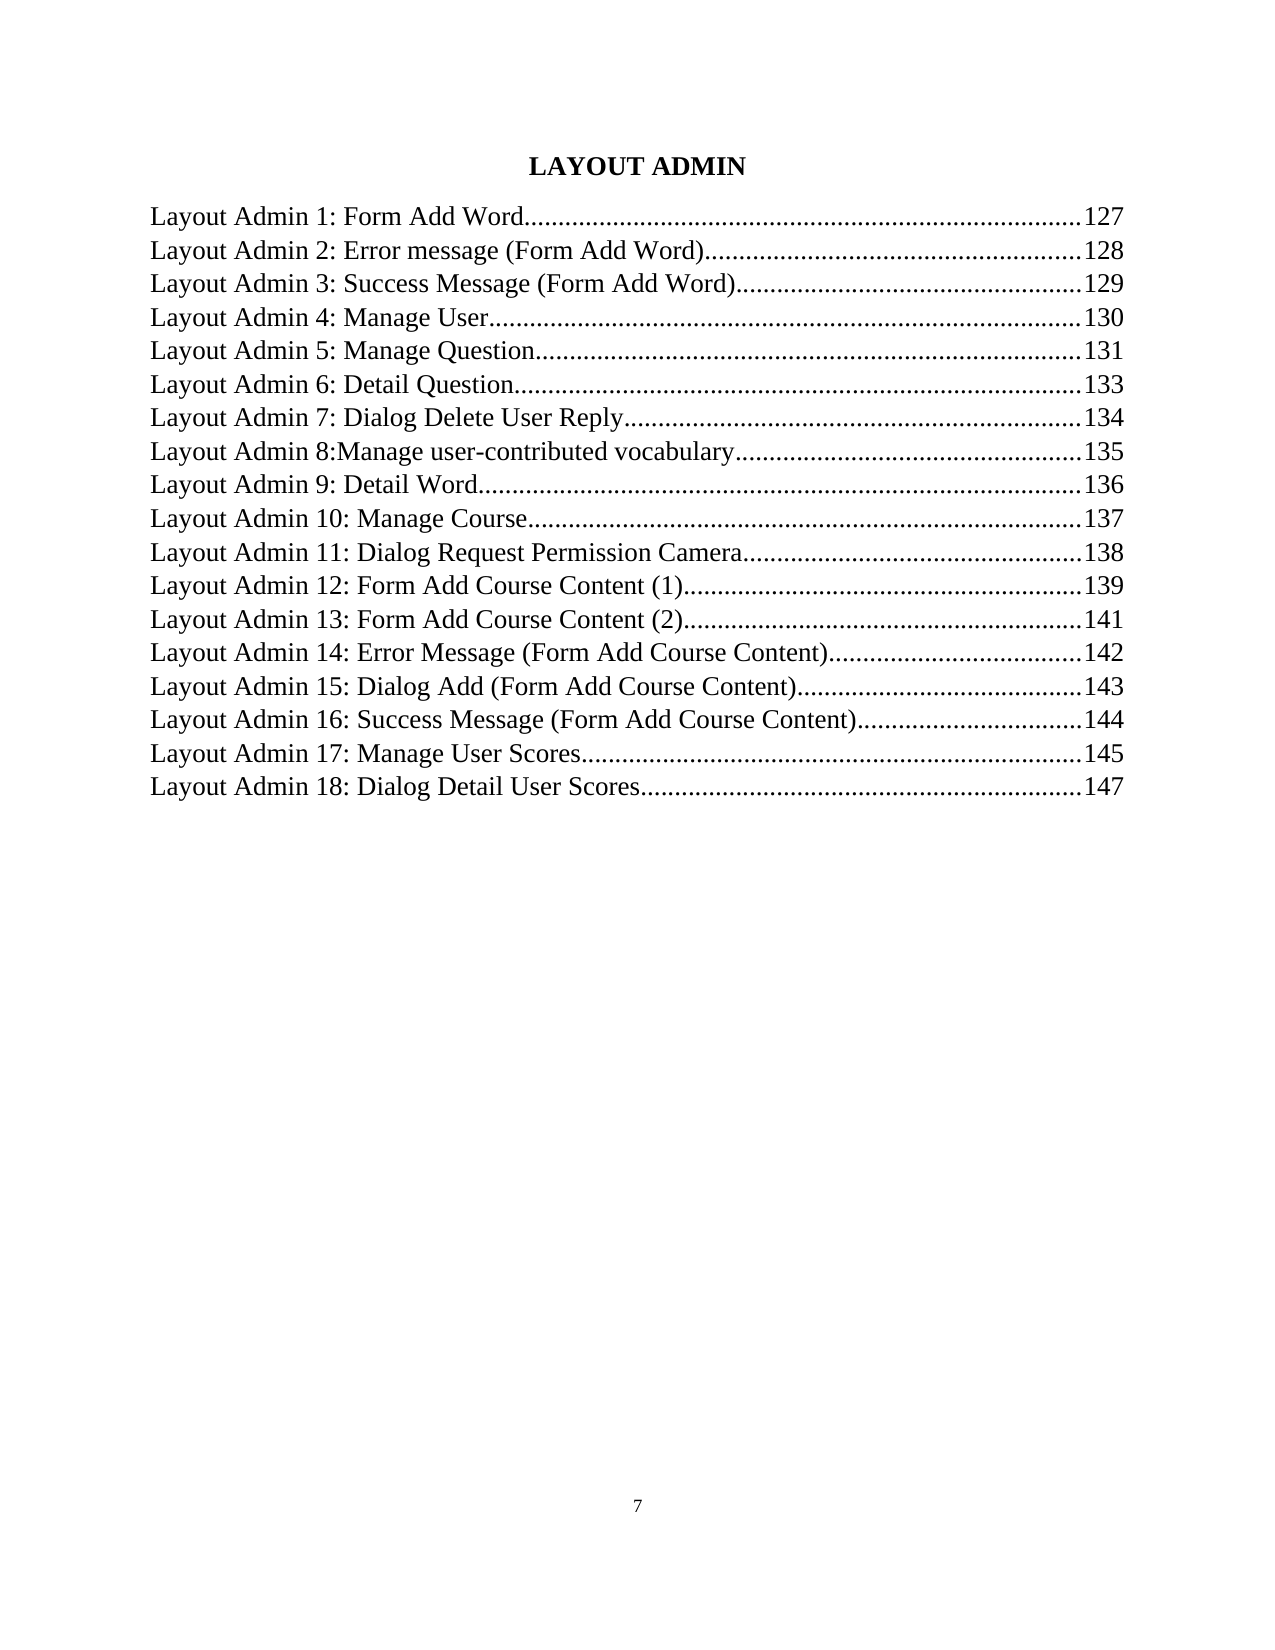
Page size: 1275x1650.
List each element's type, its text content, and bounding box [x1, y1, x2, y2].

text Layout Admin 17: Manage User Scores 145 [150, 737, 1125, 768]
text Layout Admin 16: Success Message (Form Add Course Content) 144 [150, 703, 1125, 734]
text Layout Admin 6: Detail Question 133 [150, 368, 1125, 399]
text Layout Admin 4: Manage User 130 [150, 301, 1125, 332]
text Layout Admin 3: Success Message (Form Add Word) 129 [150, 267, 1125, 298]
text Layout Admin 5: Manage Question 131 [150, 334, 1125, 366]
text LAYOUT ADMIN [150, 150, 1125, 181]
text Layout Admin 13: Form Add Course Content (2) 141 [150, 603, 1125, 634]
text Layout Admin 1: Form Add Word 127 [150, 200, 1125, 231]
text Layout Admin 14: Error Message (Form Add Course Content) 142 [150, 636, 1125, 667]
text Layout Admin 15: Dialog Add (Form Add Course Content) 143 [150, 670, 1125, 701]
text Layout Admin 12: Form Add Course Content (1) 139 [150, 569, 1125, 600]
text Layout Admin 10: Manage Course 137 [150, 502, 1125, 533]
text Layout Admin 8:Manage user-contributed vocabulary 135 [150, 435, 1125, 466]
text Layout Admin 9: Detail Word 136 [150, 468, 1125, 500]
text Layout Admin 7: Dialog Delete User Reply 134 [150, 401, 1125, 433]
text Layout Admin 2: Error message (Form Add Word) 128 [150, 234, 1125, 265]
text Layout Admin 11: Dialog Request Permission Camera 138 [150, 536, 1125, 567]
text Layout Admin 18: Dialog Detail User Scores 147 [150, 770, 1125, 802]
